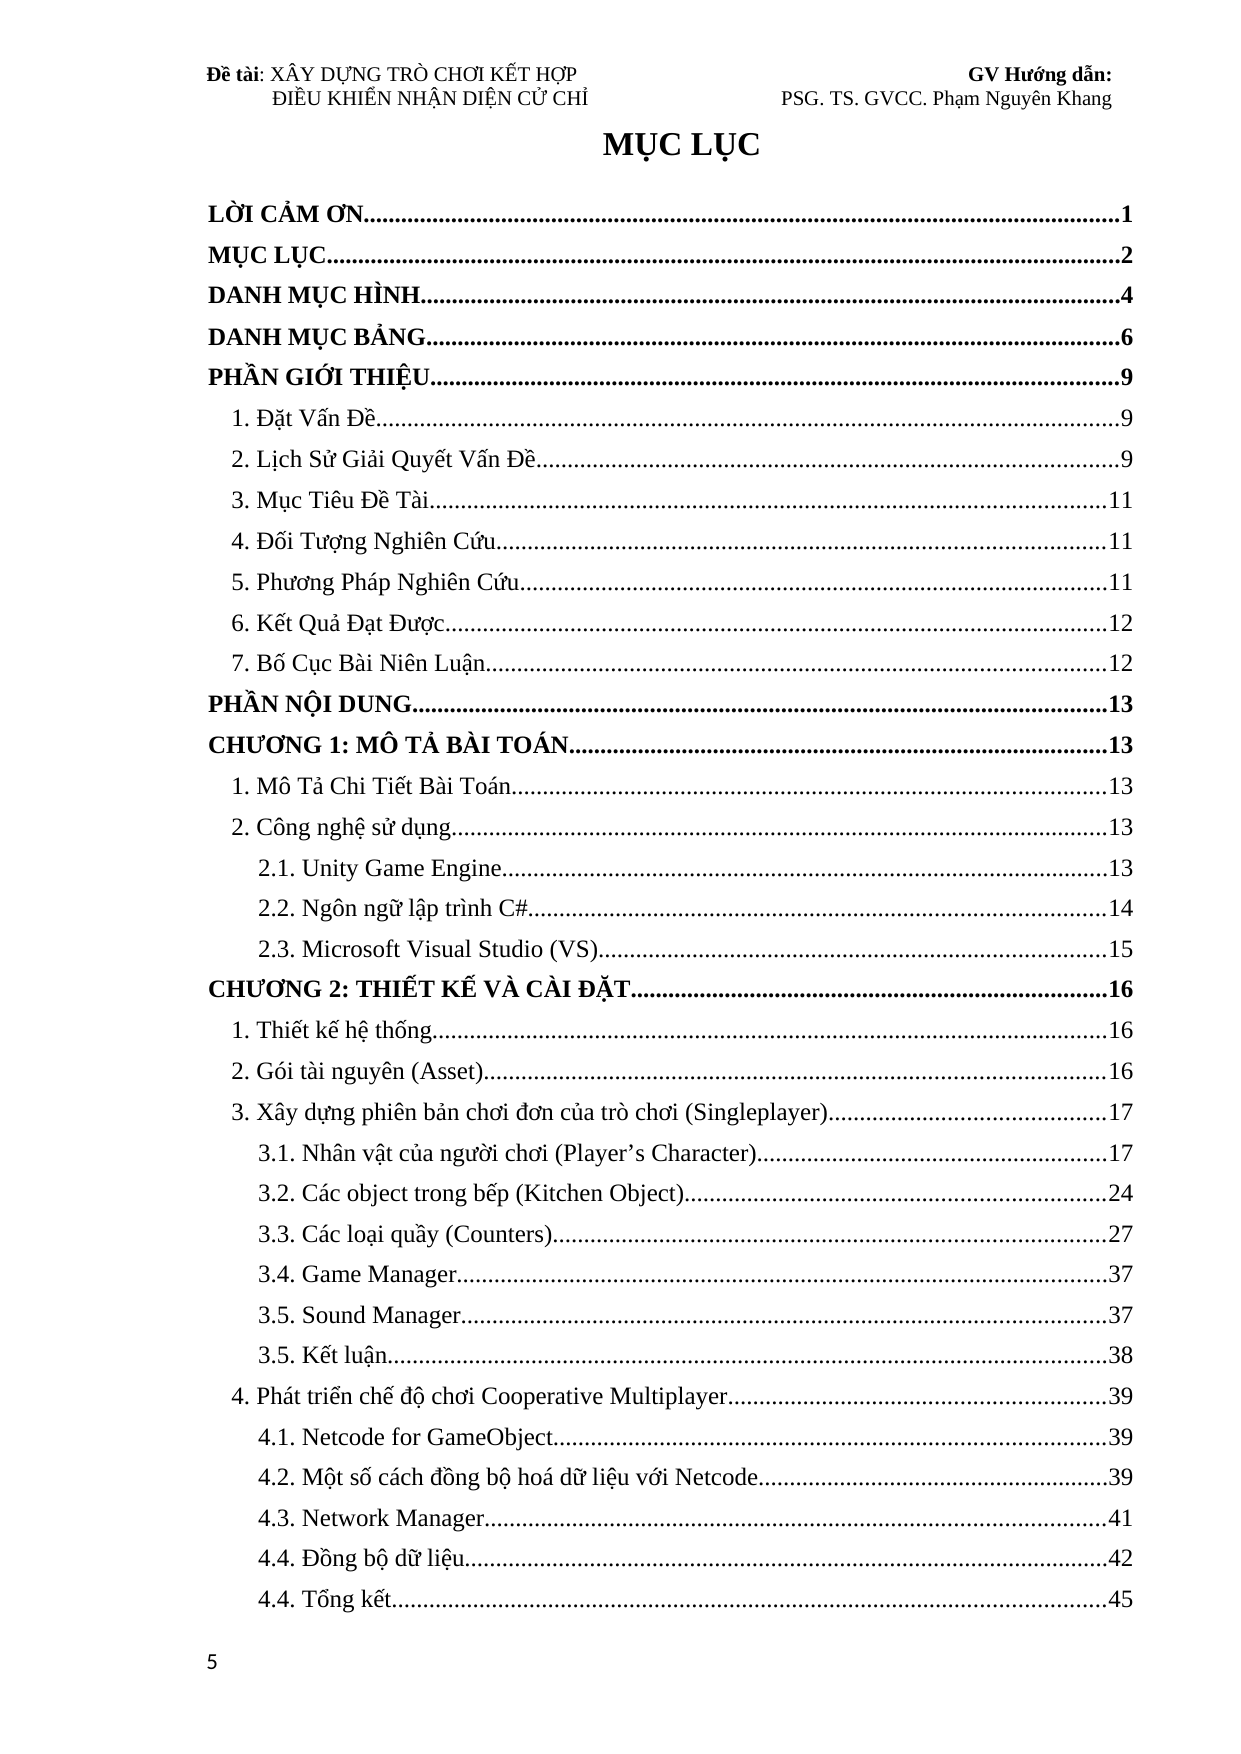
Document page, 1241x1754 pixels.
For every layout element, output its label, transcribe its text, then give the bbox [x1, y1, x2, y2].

text LỜI CẢM ƠN 1 [208, 199, 1121, 227]
text 4. Đối Tượng Nghiên Cứu 11 [231, 526, 1122, 555]
subtitle MỤC LỤC [221, 124, 1134, 162]
text 5. Phương Pháp Nghiên Cứu 11 [231, 567, 1122, 596]
text 3. Xây dựng phiên bản chơi đơn của trò chơi (Singleplayer) 17 [231, 1097, 1122, 1126]
text DANH MỤC HÌNH 4 [208, 281, 1121, 309]
text 2. Gói tài nguyên (Asset) 16 [231, 1056, 1122, 1085]
text 4.4. Đồng bộ dữ liệu 42 [258, 1543, 1122, 1572]
text 7. Bố Cục Bài Niên Luận 12 [231, 648, 1122, 677]
text 3.2. Các object trong bếp (Kitchen Object) 24 [258, 1178, 1122, 1207]
text 4.3. Network Manager 41 [258, 1503, 1122, 1532]
text 3.5. Kết luận 38 [258, 1340, 1122, 1369]
text 6. Kết Quả Đạt Được 12 [231, 608, 1122, 636]
text DANH MỤC BẢNG 6 [208, 322, 1121, 350]
text MỤC LỤC 2 [208, 240, 1121, 268]
text 1. Mô Tả Chi Tiết Bài Toán 13 [231, 771, 1122, 800]
text CHƯƠNG 2: THIẾT KẾ VÀ CÀI ĐẶT 16 [208, 974, 1121, 1003]
text 4.4. Tổng kết 45 [258, 1584, 1122, 1613]
text PHẦN GIỚI THIỆU 9 [208, 362, 1121, 391]
text 4.1. Netcode for GameObject 39 [258, 1422, 1122, 1451]
text CHƯƠNG 1: MÔ TẢ BÀI TOÁN 13 [208, 730, 1121, 759]
text 3.3. Các loại quầy (Counters) 27 [258, 1219, 1122, 1248]
text 3. Mục Tiêu Đề Tài 11 [231, 485, 1122, 514]
text 3.5. Sound Manager 37 [258, 1300, 1122, 1329]
text 3.4. Game Manager 37 [258, 1259, 1122, 1288]
text 2.2. Ngôn ngữ lập trình C# 14 [258, 893, 1122, 922]
text 4. Phát triển chế độ chơi Cooperative Multiplayer 39 [231, 1381, 1122, 1410]
text 3.1. Nhân vật của người chơi (Player’s Character) 17 [258, 1138, 1122, 1167]
text 2.3. Microsoft Visual Studio (VS) 15 [258, 934, 1122, 963]
text 1. Thiết kế hệ thống 16 [231, 1015, 1122, 1044]
text 1. Đặt Vấn Đề 9 [231, 403, 1122, 432]
text 2.1. Unity Game Engine 13 [258, 853, 1122, 882]
text 2. Công nghệ sử dụng 13 [231, 812, 1122, 841]
text 4.2. Một số cách đồng bộ hoá dữ liệu với Netcode 39 [258, 1462, 1122, 1491]
text PHẦN NỘI DUNG 13 [208, 689, 1121, 718]
text 2. Lịch Sử Giải Quyết Vấn Đề 9 [231, 444, 1122, 473]
